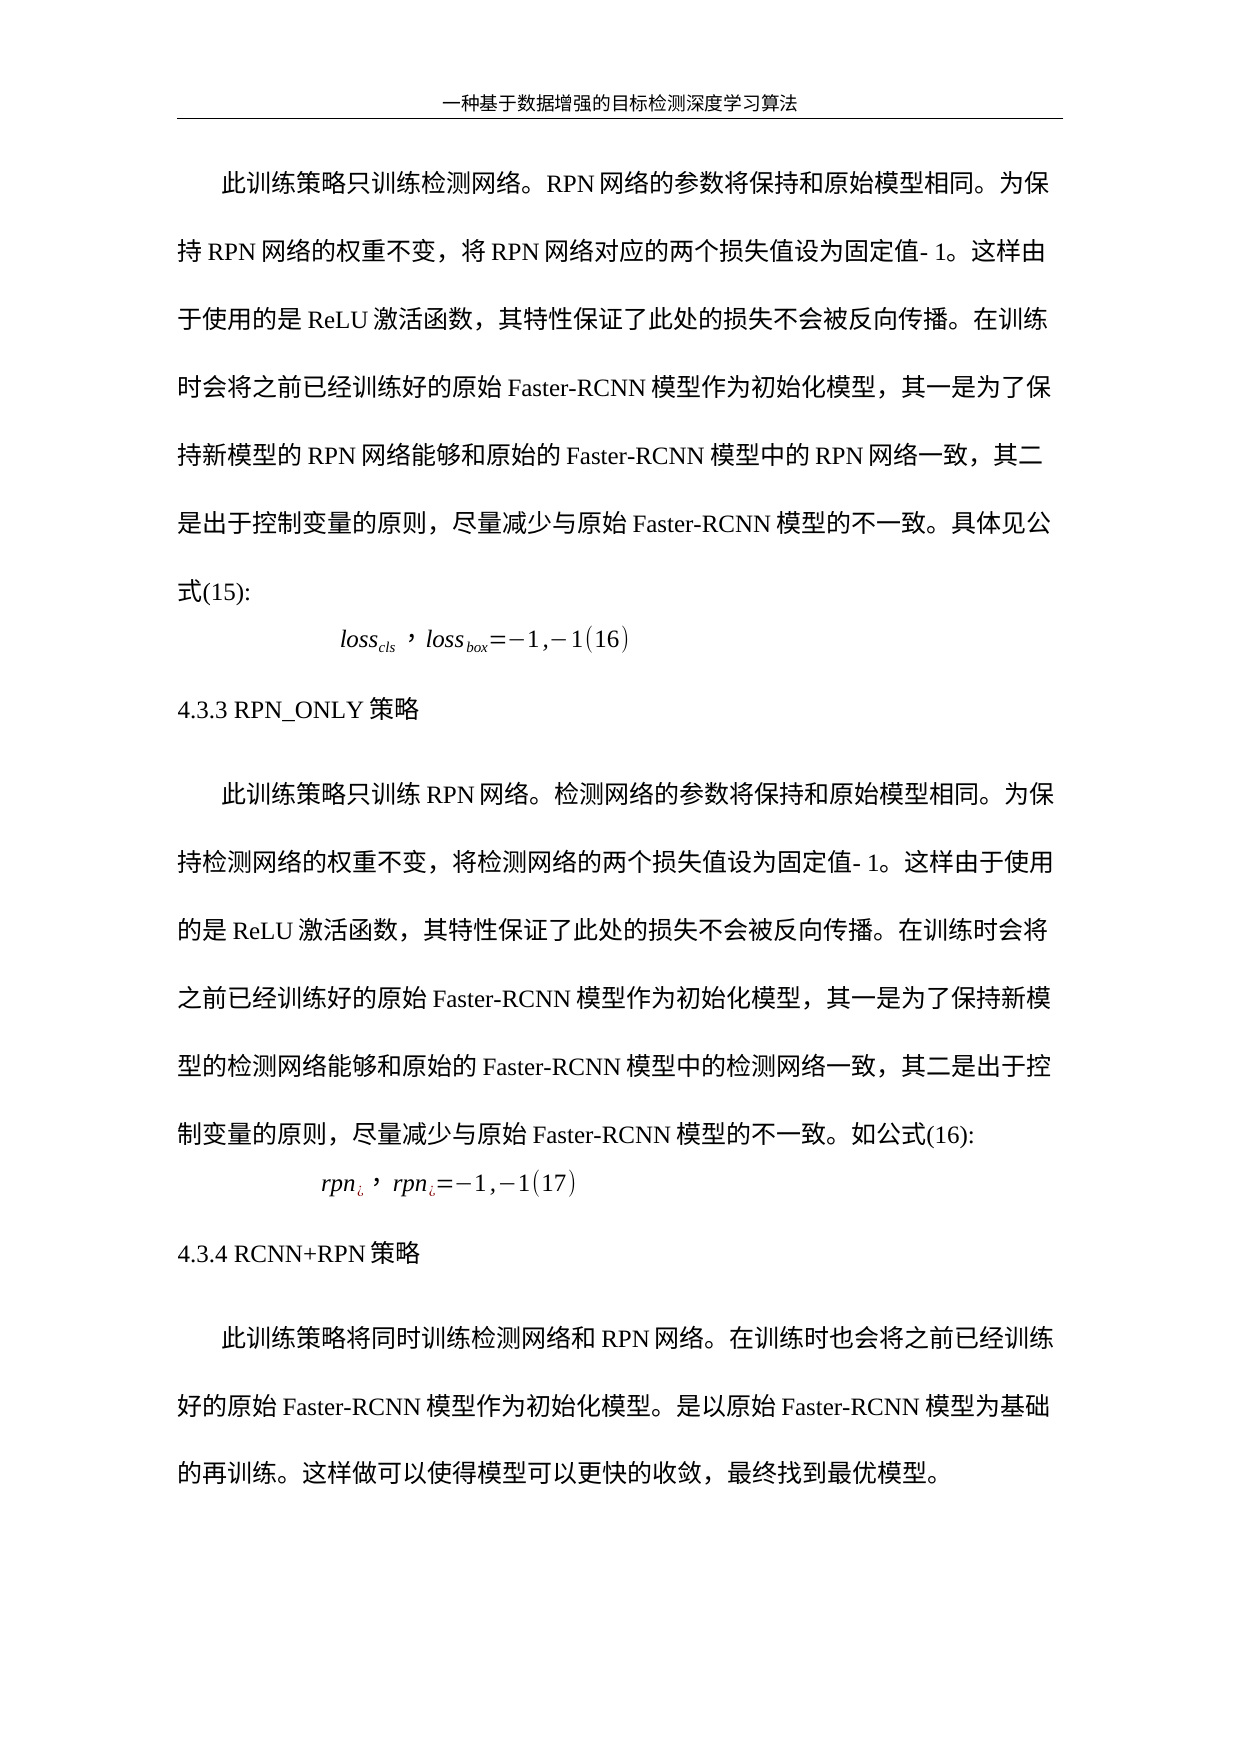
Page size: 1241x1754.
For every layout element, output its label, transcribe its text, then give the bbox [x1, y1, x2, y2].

subtitle 4.3.4 RCNN+RPN策略 [177, 1217, 1063, 1285]
text 此训练策略只训练RPN网络。检测网络的参数将保持和原始模型相同。为保持检测网络的权重不变，将检测网络的两个损失值设为固定值- 1。这样由于使用的是ReLU激活函数，其特性保证了此处的损失不会被反向传播。在训练时会将之前已经训练好的原始Faster-RCNN模型作为初始化模型，其一是为了保持新模型的检测网络能够和原始的Faster-RCNN模型中的检测网络一致，其二是出于控制变量的原则，尽量减少与原始Faster-RCNN模型的不一致。如公式(16): [177, 759, 1063, 1166]
text 此训练策略将同时训练检测网络和RPN网络。在训练时也会将之前已经训练好的原始Faster-RCNN模型作为初始化模型。是以原始Faster-RCNN模型为基础的再训练。这样做可以使得模型可以更快的收敛，最终找到最优模型。 [177, 1302, 1063, 1506]
text 此训练策略只训练检测网络。RPN网络的参数将保持和原始模型相同。为保持RPN网络的权重不变，将RPN网络对应的两个损失值设为固定值- 1。这样由于使用的是ReLU激活函数，其特性保证了此处的损失不会被反向传播。在训练时会将之前已经训练好的原始Faster-RCNN模型作为初始化模型，其一是为了保持新模型的RPN网络能够和原始的Faster-RCNN模型中的RPN网络一致，其二是出于控制变量的原则，尽量减少与原始Faster-RCNN模型的不一致。具体见公式(15): [177, 148, 1063, 623]
subtitle 4.3.3 RPN_ONLY策略 [177, 674, 1063, 742]
